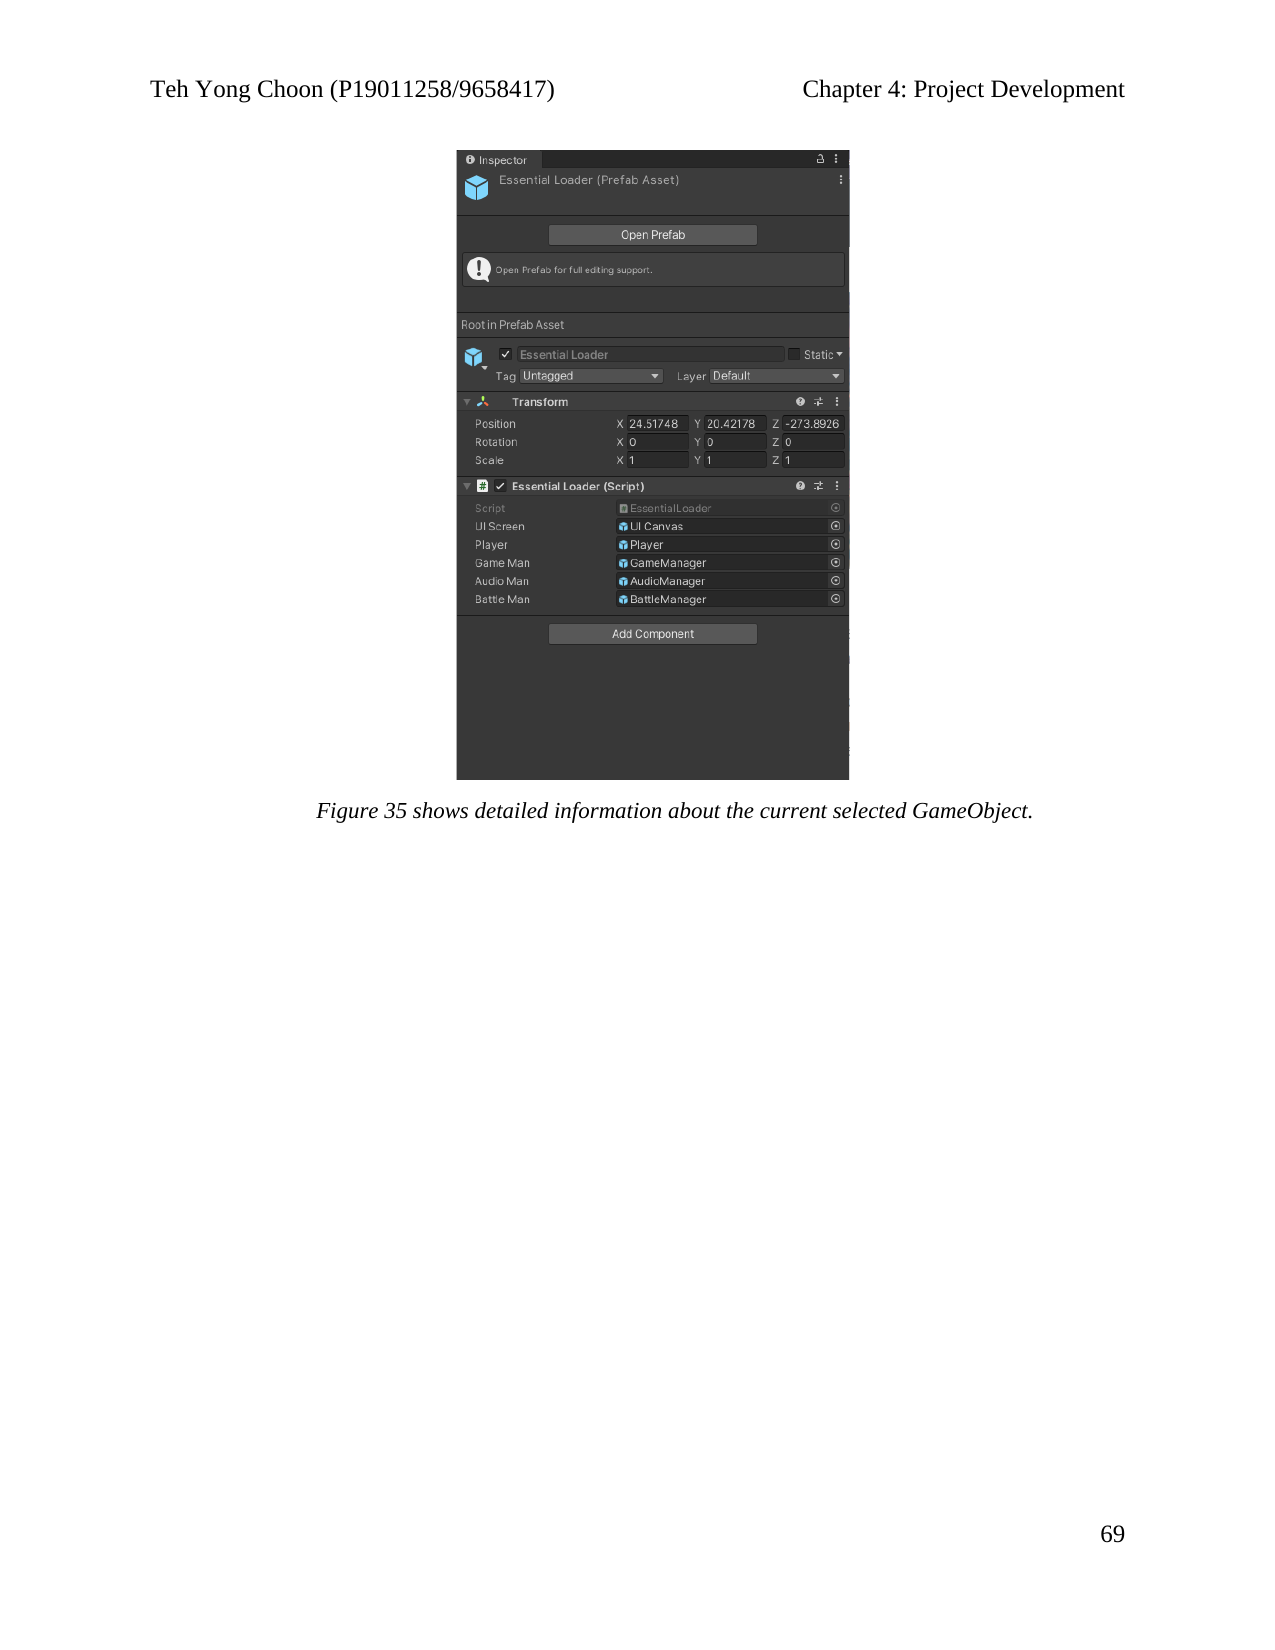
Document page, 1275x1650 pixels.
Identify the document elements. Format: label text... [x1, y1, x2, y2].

picture [456, 150, 850, 780]
text Figure 35 shows detailed information about the current selected GameObject. [194, 797, 1125, 823]
